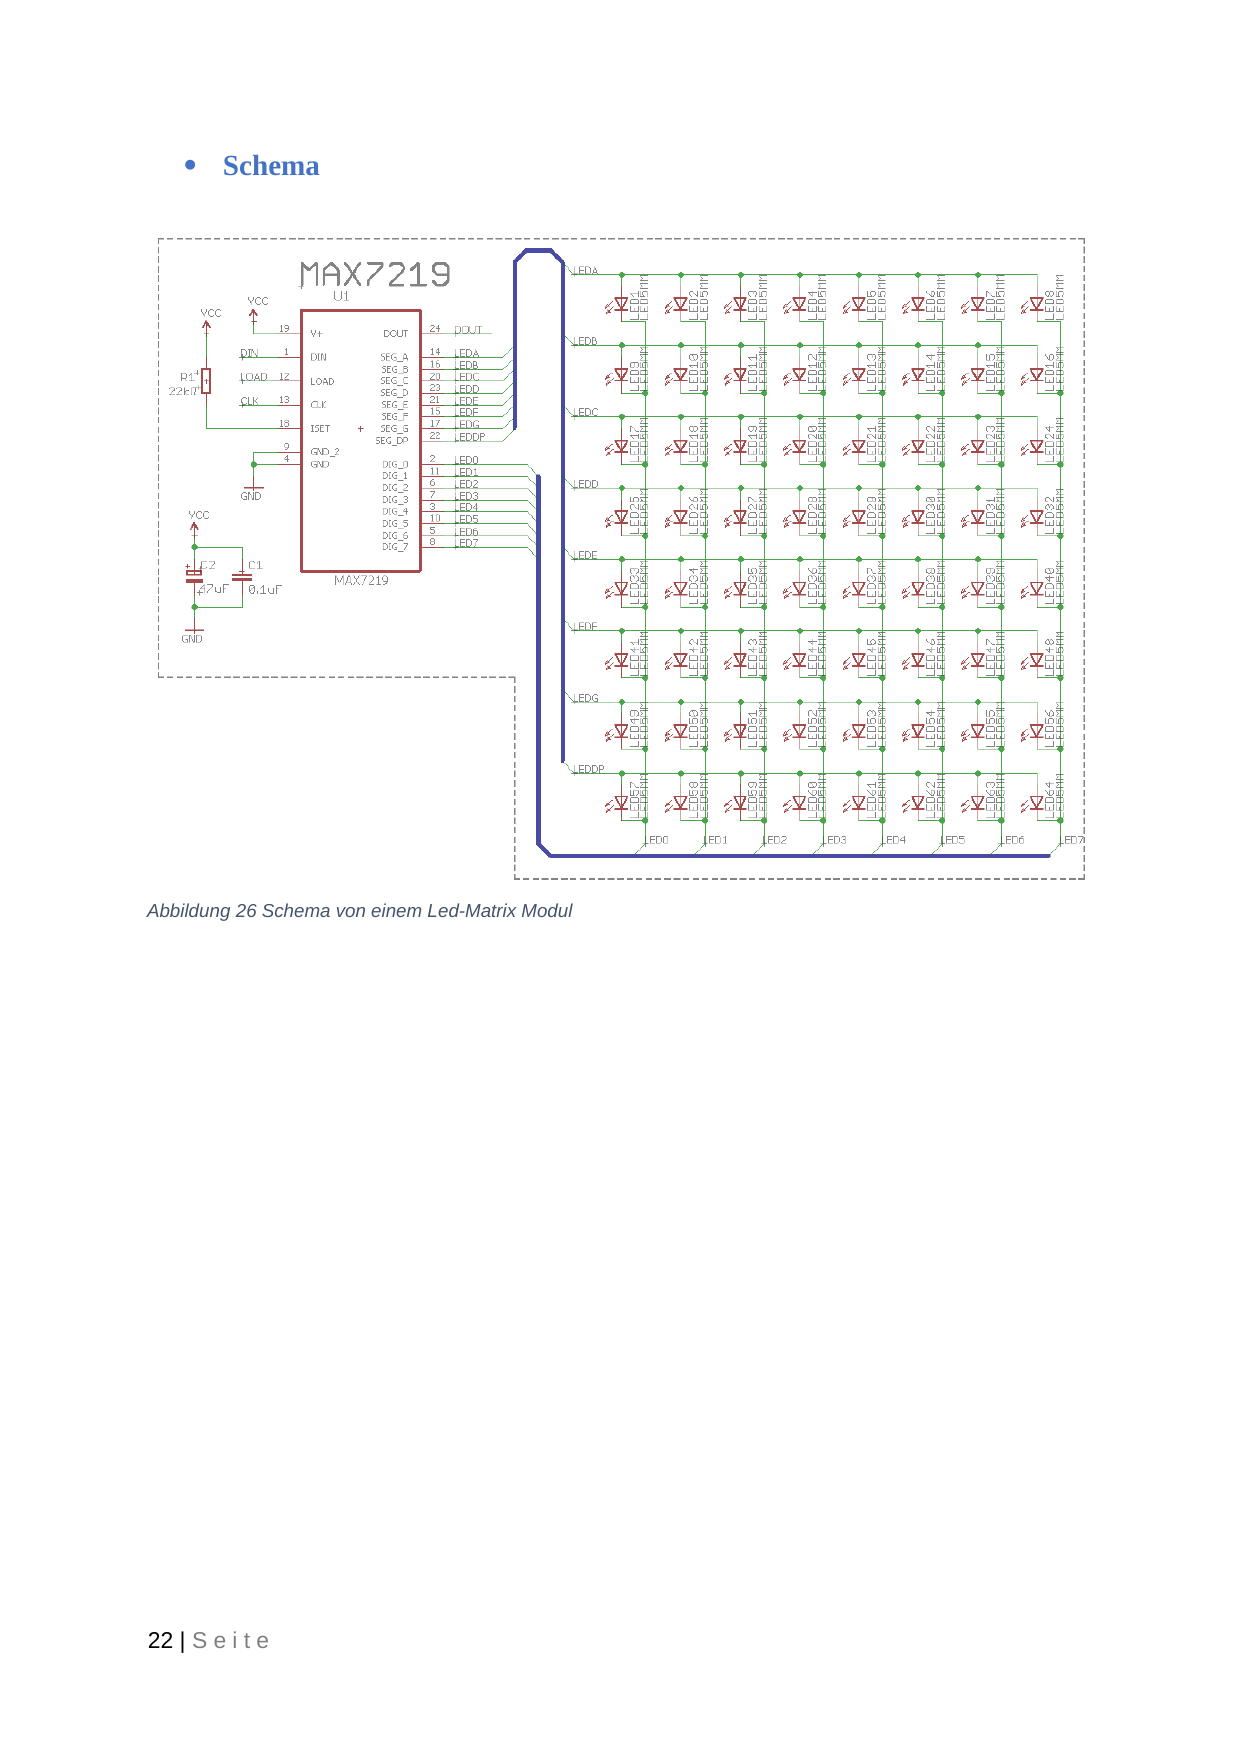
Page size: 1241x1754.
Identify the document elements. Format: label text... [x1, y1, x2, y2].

picture [152, 233, 1090, 891]
text Schema [185, 148, 1093, 181]
